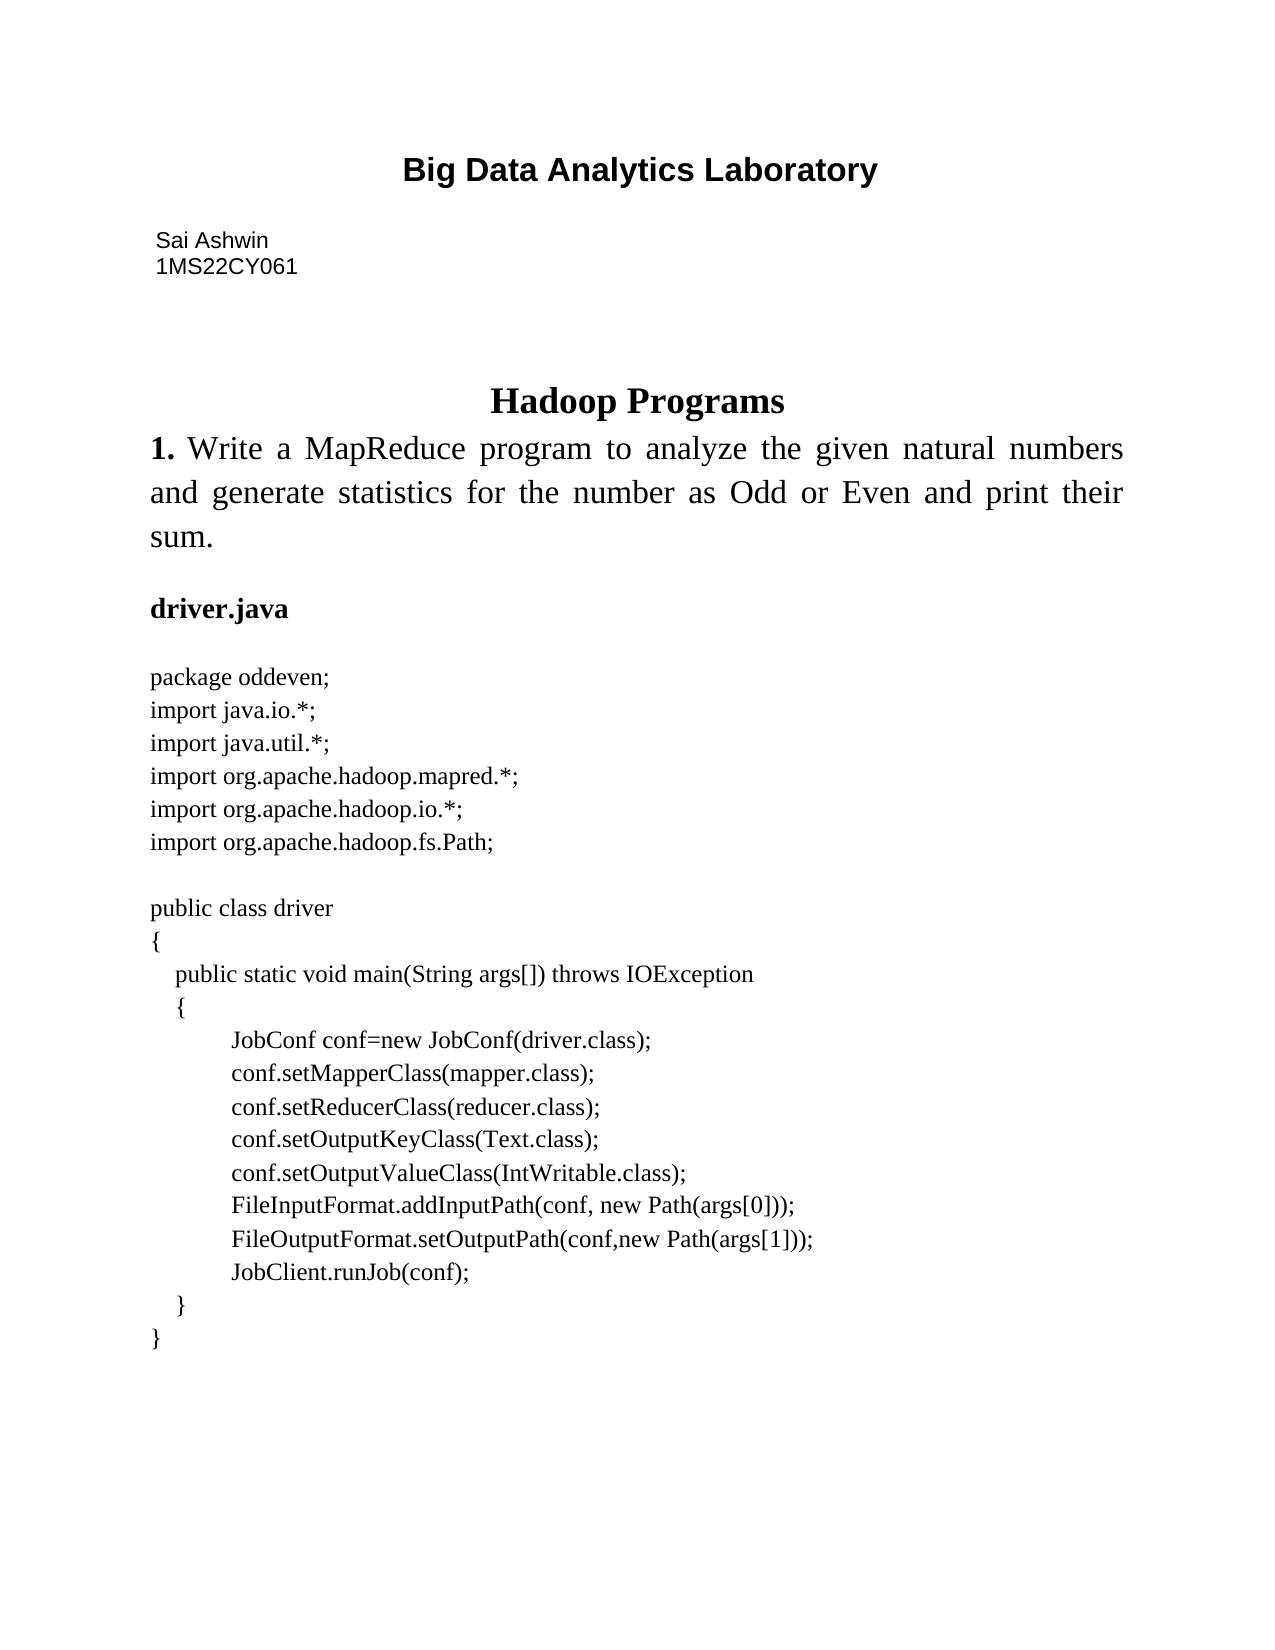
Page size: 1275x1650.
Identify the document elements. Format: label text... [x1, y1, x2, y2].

text FileOutputFormat.setOutputPath(conf,new Path(args[1])); [150, 1224, 1125, 1252]
text { [150, 926, 1125, 955]
text conf.setOutputValueClass(IntWritable.class); [150, 1158, 1125, 1186]
text Big Data Analytics Laboratory [155, 150, 1125, 188]
text public static void main(String args[]) throws IOException [150, 959, 1125, 988]
text Sai Ashwin [155, 227, 1125, 253]
text conf.setReducerClass(reducer.class); [150, 1092, 1125, 1120]
text conf.setOutputKeyClass(Text.class); [150, 1124, 1125, 1153]
text { [150, 992, 1125, 1021]
text JobClient.runJob(conf); [150, 1257, 1125, 1285]
text import org.apache.hadoop.io.*; [150, 794, 1125, 823]
text } [150, 1290, 1125, 1318]
text import org.apache.hadoop.mapred.*; [150, 761, 1125, 790]
text conf.setMapperClass(mapper.class); [150, 1058, 1125, 1087]
text JobConf conf=new JobConf(driver.class); [150, 1026, 1125, 1054]
text driver.java [150, 591, 1125, 624]
text package oddeven; [150, 662, 1125, 691]
text public class driver [150, 893, 1125, 922]
text import java.util.*; [150, 728, 1125, 757]
text FileInputFormat.addInputPath(conf, new Path(args[0])); [150, 1191, 1125, 1219]
text 1MS22CY061 [155, 253, 1125, 279]
text Hadoop Programs [150, 379, 1125, 422]
text import org.apache.hadoop.fs.Path; [150, 827, 1125, 856]
text } [150, 1323, 1125, 1351]
text 1. Write a MapReduce program to analyze the given natural numbers and generate statistics for the number as Odd or Even and print their sum. [150, 428, 1125, 555]
text import java.io.*; [150, 695, 1125, 724]
